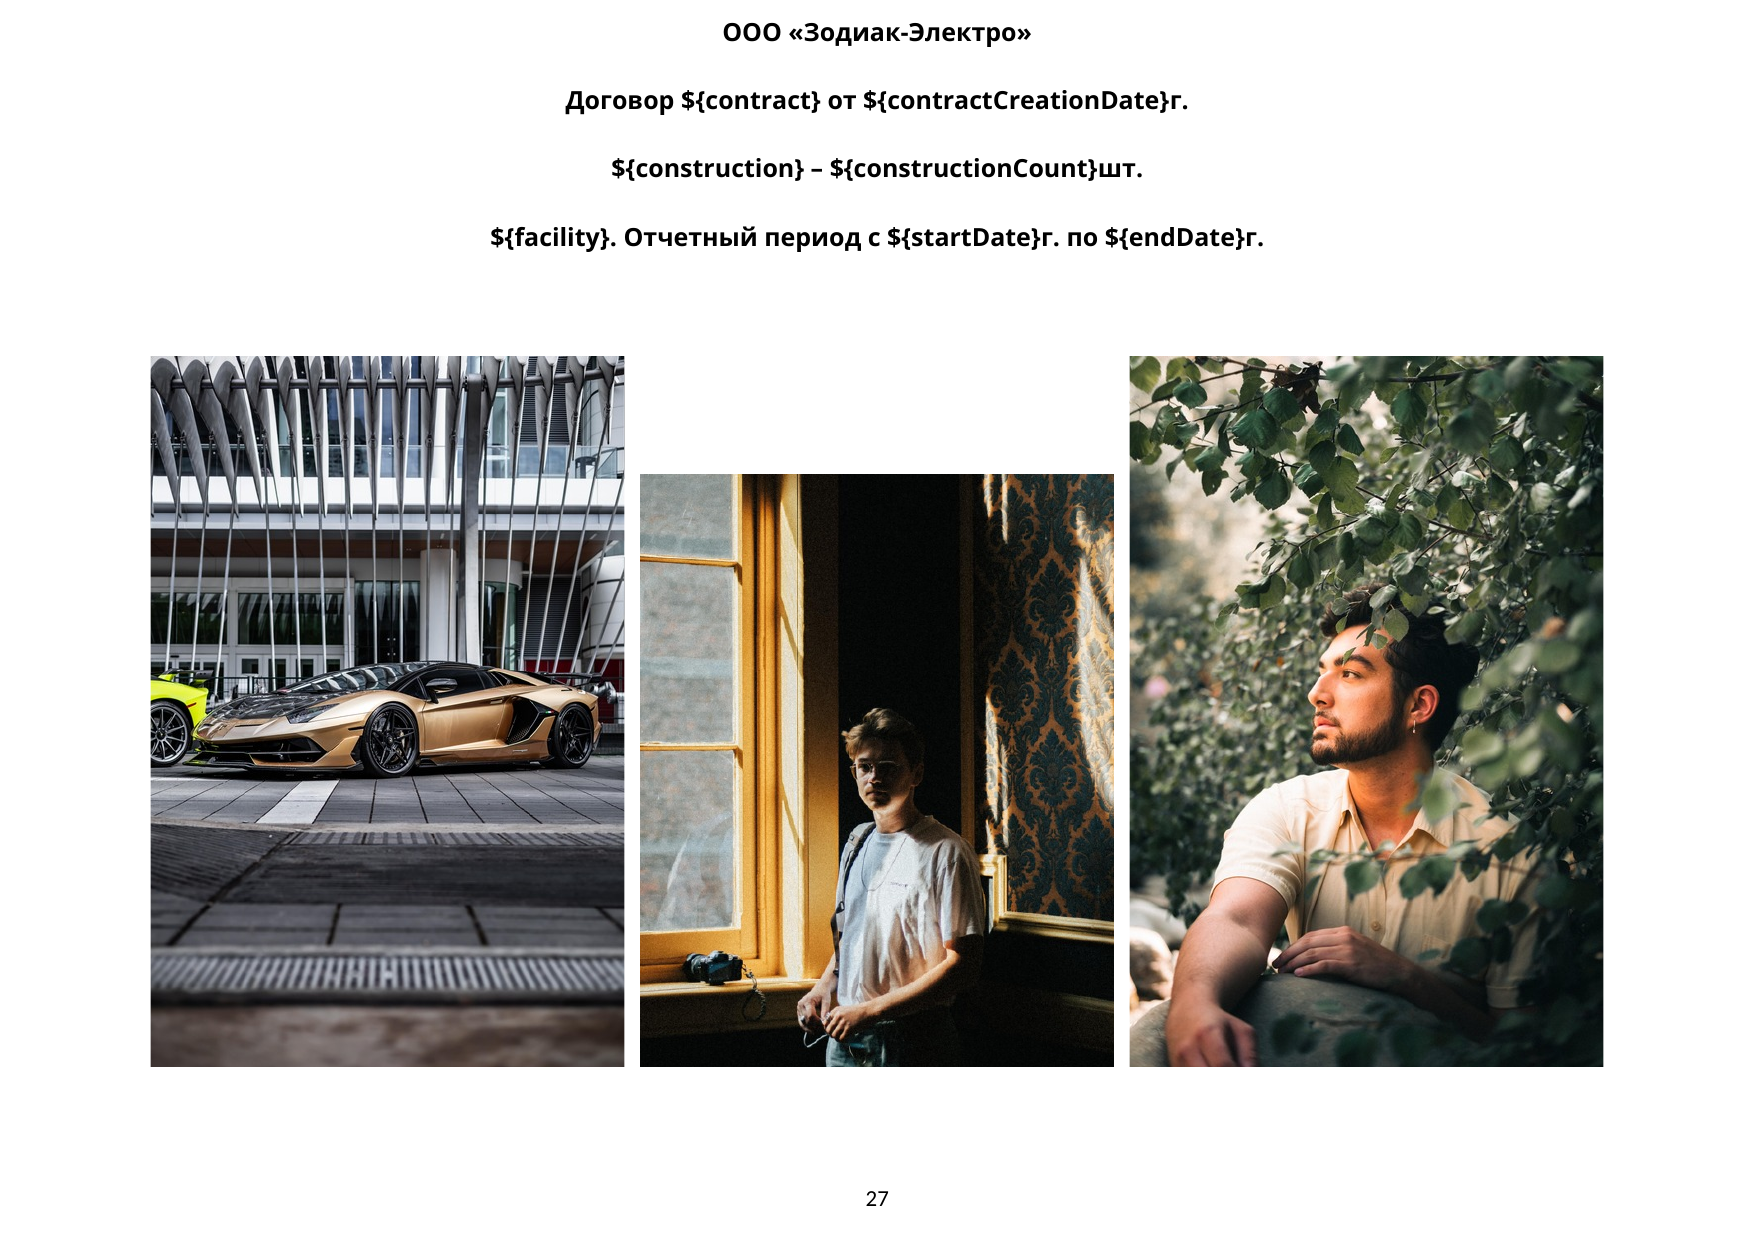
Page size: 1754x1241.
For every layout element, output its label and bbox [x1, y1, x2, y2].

picture [640, 474, 1114, 1067]
picture [150, 356, 625, 1067]
picture [1129, 356, 1604, 1067]
